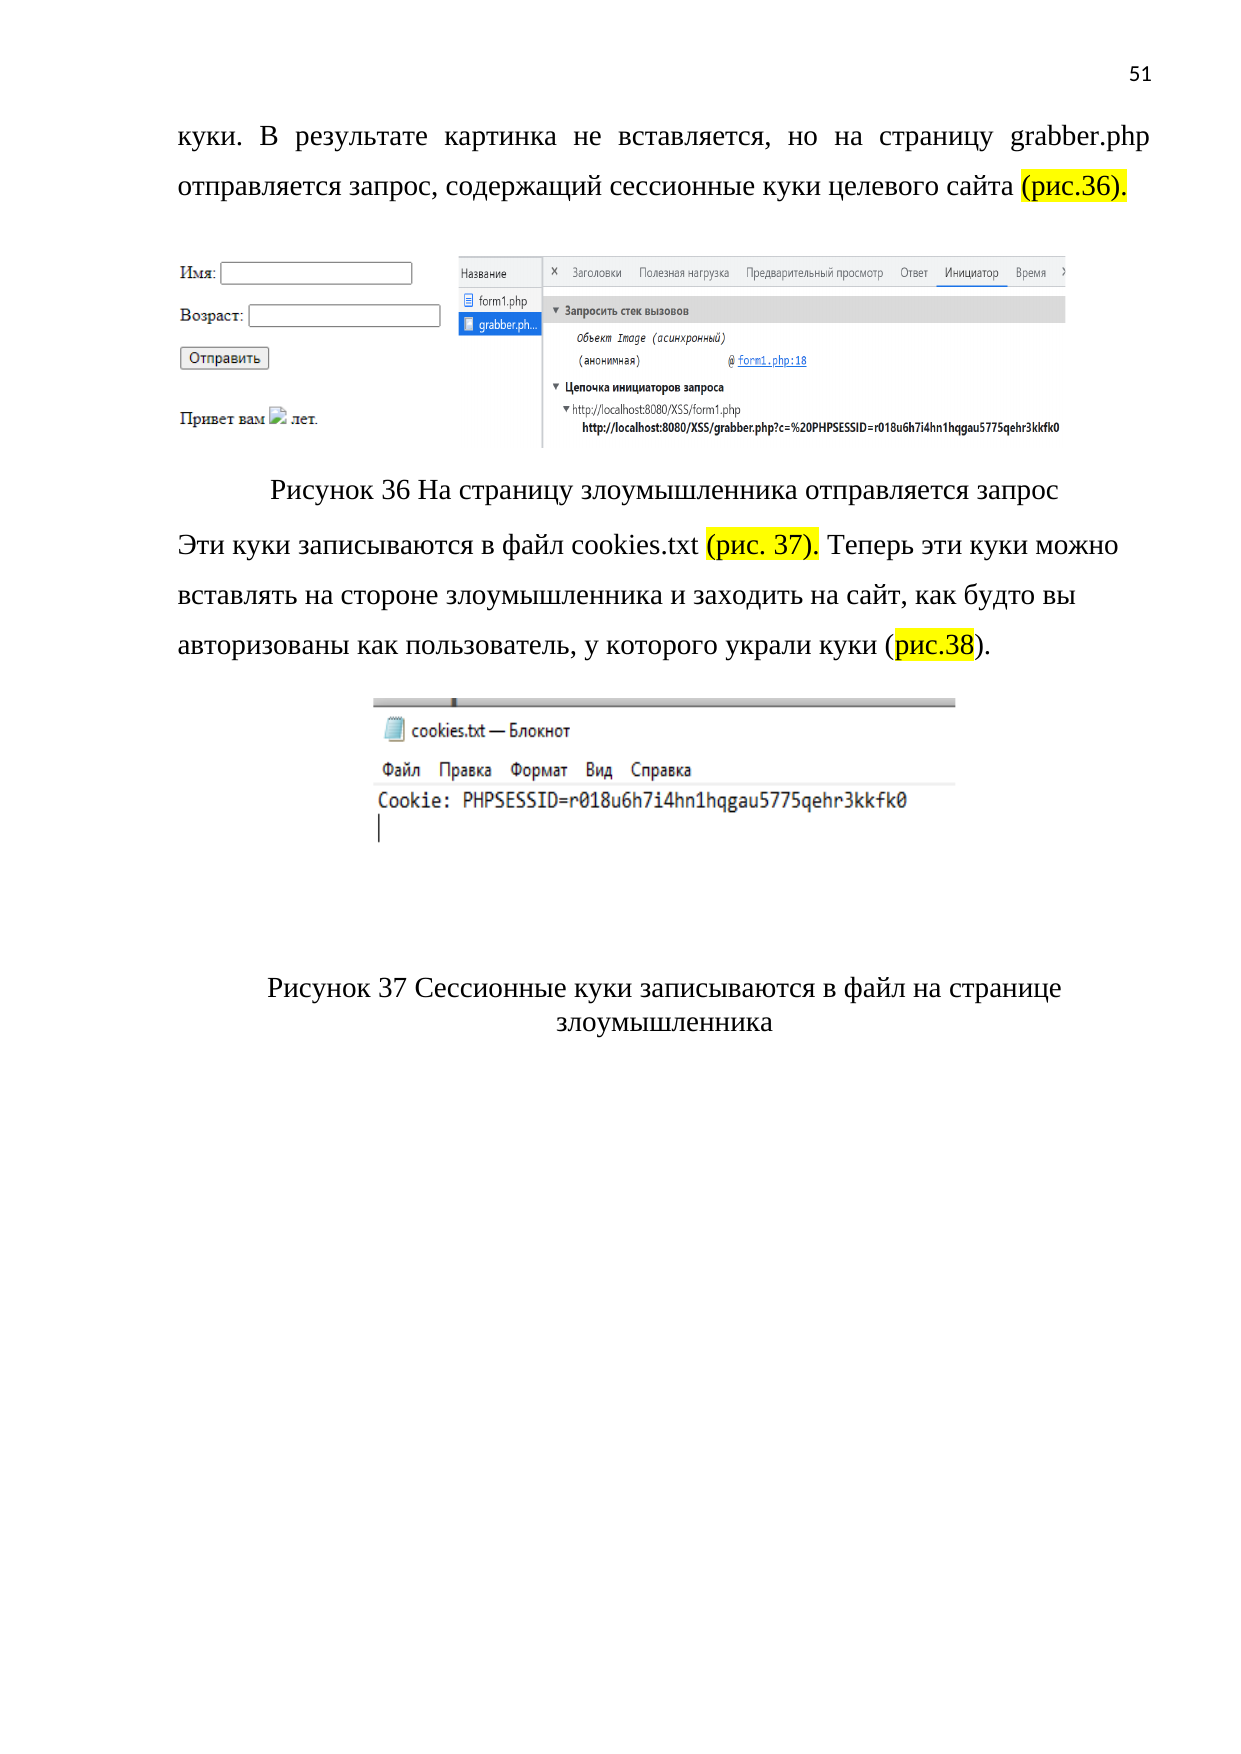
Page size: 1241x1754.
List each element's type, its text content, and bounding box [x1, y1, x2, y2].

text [177, 118, 1152, 202]
picture [177, 239, 1066, 448]
picture [373, 698, 956, 946]
text Рисунок 37 Сессионные куки записываются в файл на странице злоумышленника [177, 970, 1152, 1037]
text Рисунок 36 На страницу злоумышленника отправляется запрос [177, 472, 1152, 506]
text Эти куки записываются в файл cookies.txt (рис. 37). Теперь эти куки можно вставлять на стороне злоумышленника и заходить на сайт, как будто вы авторизованы как пользователь, у которого украли куки (рис.38). [177, 527, 1152, 661]
